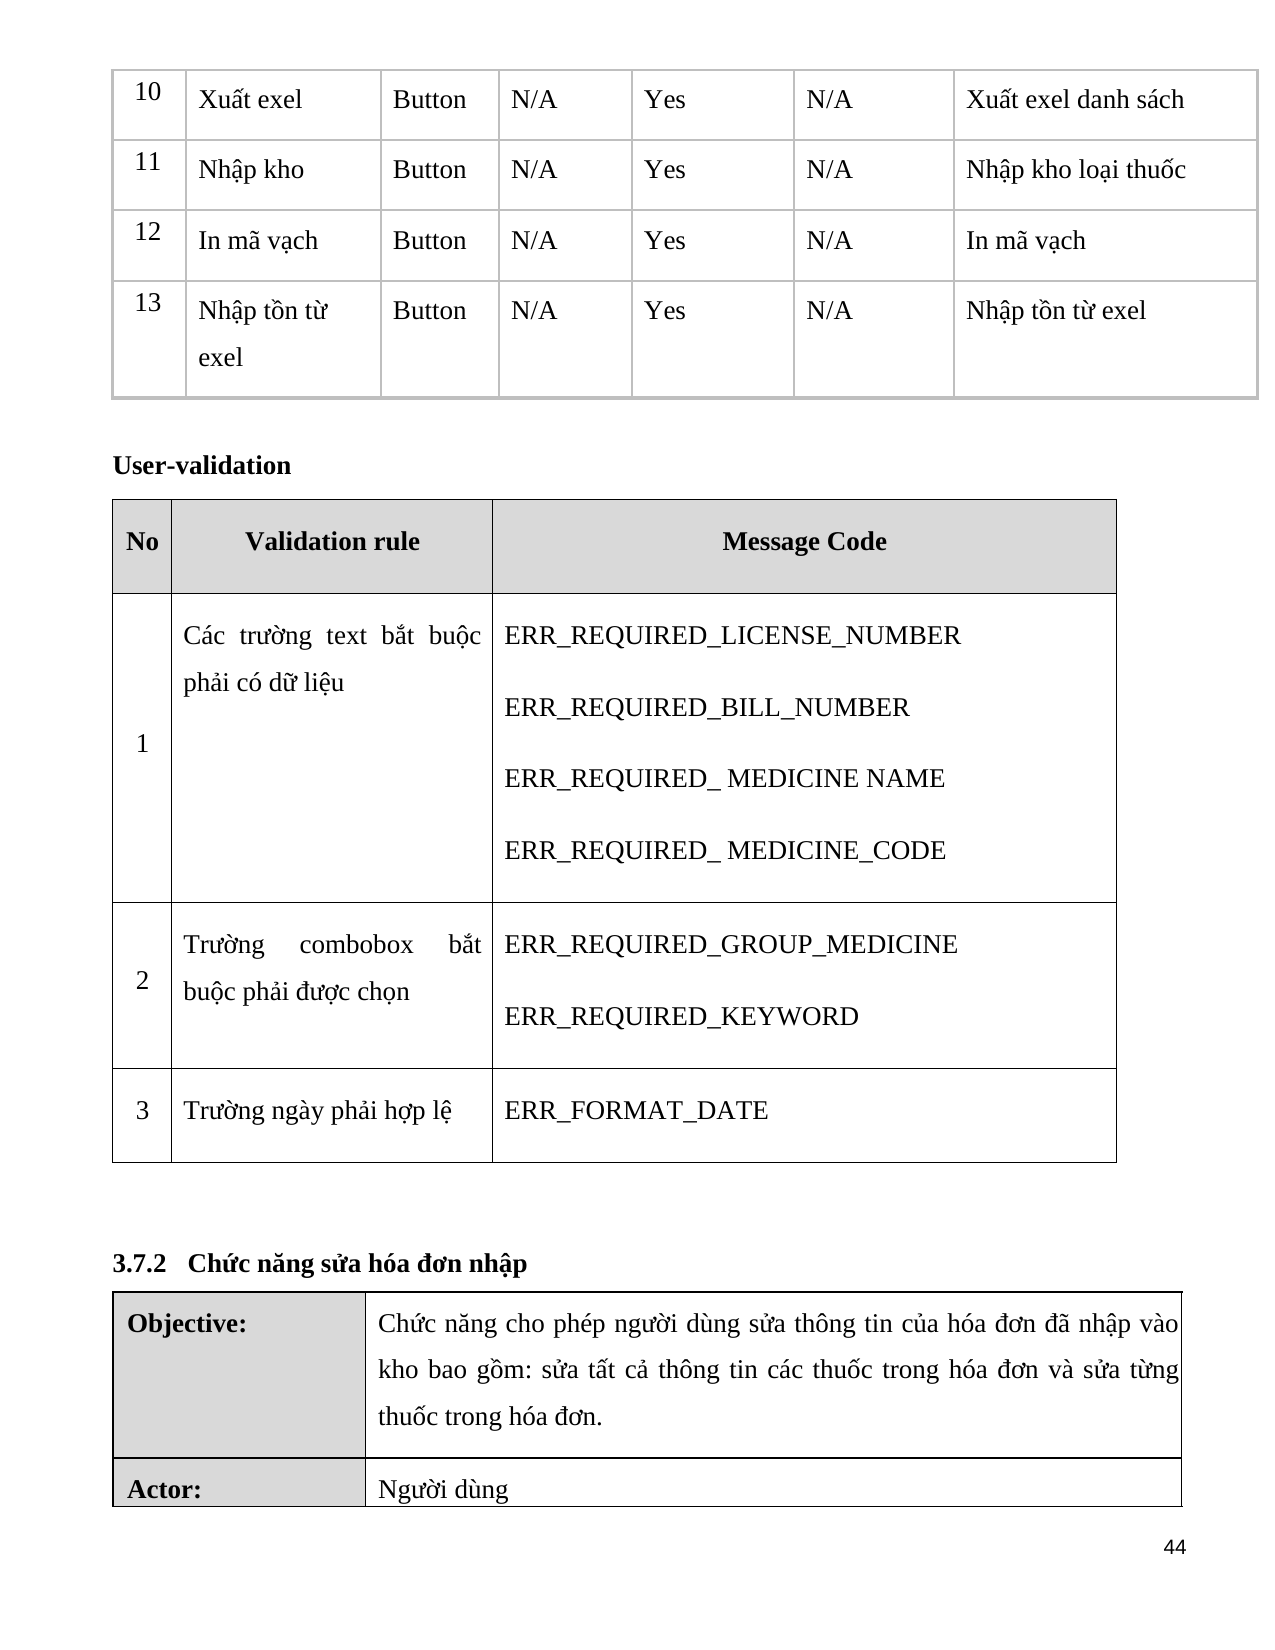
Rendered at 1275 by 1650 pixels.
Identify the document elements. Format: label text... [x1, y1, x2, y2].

table_cell Nhập tồn từ exel [187, 282, 380, 396]
subtitle Chức năng sửa hóa đơn nhập [112, 1247, 1186, 1279]
table_cell Người dùng [366, 1459, 1181, 1506]
table_cell ERR_FORMAT_DATE [493, 1069, 1116, 1162]
table_cell Nhập kho [187, 141, 380, 209]
table_cell N/A [795, 211, 953, 279]
table_cell Xuất exel danh sách [955, 71, 1256, 139]
table_cell 12 [114, 211, 185, 279]
table_cell 11 [114, 141, 185, 209]
table_cell Trường combobox bắt buộc phải được chọn [172, 903, 492, 1068]
table_cell Trường ngày phải hợp lệ [172, 1069, 492, 1162]
table_header Objective: [114, 1293, 365, 1457]
table_header Message Code [493, 500, 1116, 593]
table_cell Xuất exel [187, 71, 380, 139]
table_cell N/A [500, 282, 631, 396]
table_header Validation rule [172, 500, 492, 593]
table_cell ERR_REQUIRED_LICENSE_NUMBER ERR_REQUIRED_BILL_NUMBER ERR_REQUIRED_ MEDICINE NAME ERR_REQUIRED_ MEDICINE_CODE [493, 594, 1116, 902]
table_cell Button [382, 71, 498, 139]
table_cell In mã vạch [955, 211, 1256, 279]
text User-validation [112, 449, 1186, 481]
table_cell Yes [633, 71, 793, 139]
table_cell Nhập tồn từ exel [955, 282, 1256, 396]
table_cell Yes [633, 141, 793, 209]
table_cell 1 [113, 594, 171, 902]
table_cell Các trường text bắt buộc phải có dữ liệu [172, 594, 492, 902]
table_cell Actor: [114, 1459, 365, 1506]
table_cell Yes [633, 211, 793, 279]
table_cell In mã vạch [187, 211, 380, 279]
table_cell 13 [114, 282, 185, 396]
table_cell N/A [500, 71, 631, 139]
table_header No [113, 500, 171, 593]
table_cell N/A [500, 141, 631, 209]
table_cell Yes [633, 282, 793, 396]
table_cell Button [382, 282, 498, 396]
table_cell 3 [113, 1069, 171, 1162]
table_cell ERR_REQUIRED_GROUP_MEDICINE ERR_REQUIRED_KEYWORD [493, 903, 1116, 1068]
table_cell Nhập kho loại thuốc [955, 141, 1256, 209]
table_cell N/A [795, 282, 953, 396]
table_cell N/A [795, 141, 953, 209]
table_cell N/A [795, 71, 953, 139]
table_cell Button [382, 211, 498, 279]
table_header Chức năng cho phép người dùng sửa thông tin của hóa đơn đã nhập vào kho bao gồm: sửa tất cả thông tin các thuốc trong hóa đơn và sửa từng thuốc trong hóa đơn. [366, 1293, 1181, 1457]
table_cell 10 [114, 71, 185, 139]
table_cell 2 [113, 903, 171, 1068]
table_cell Button [382, 141, 498, 209]
table_cell N/A [500, 211, 631, 279]
